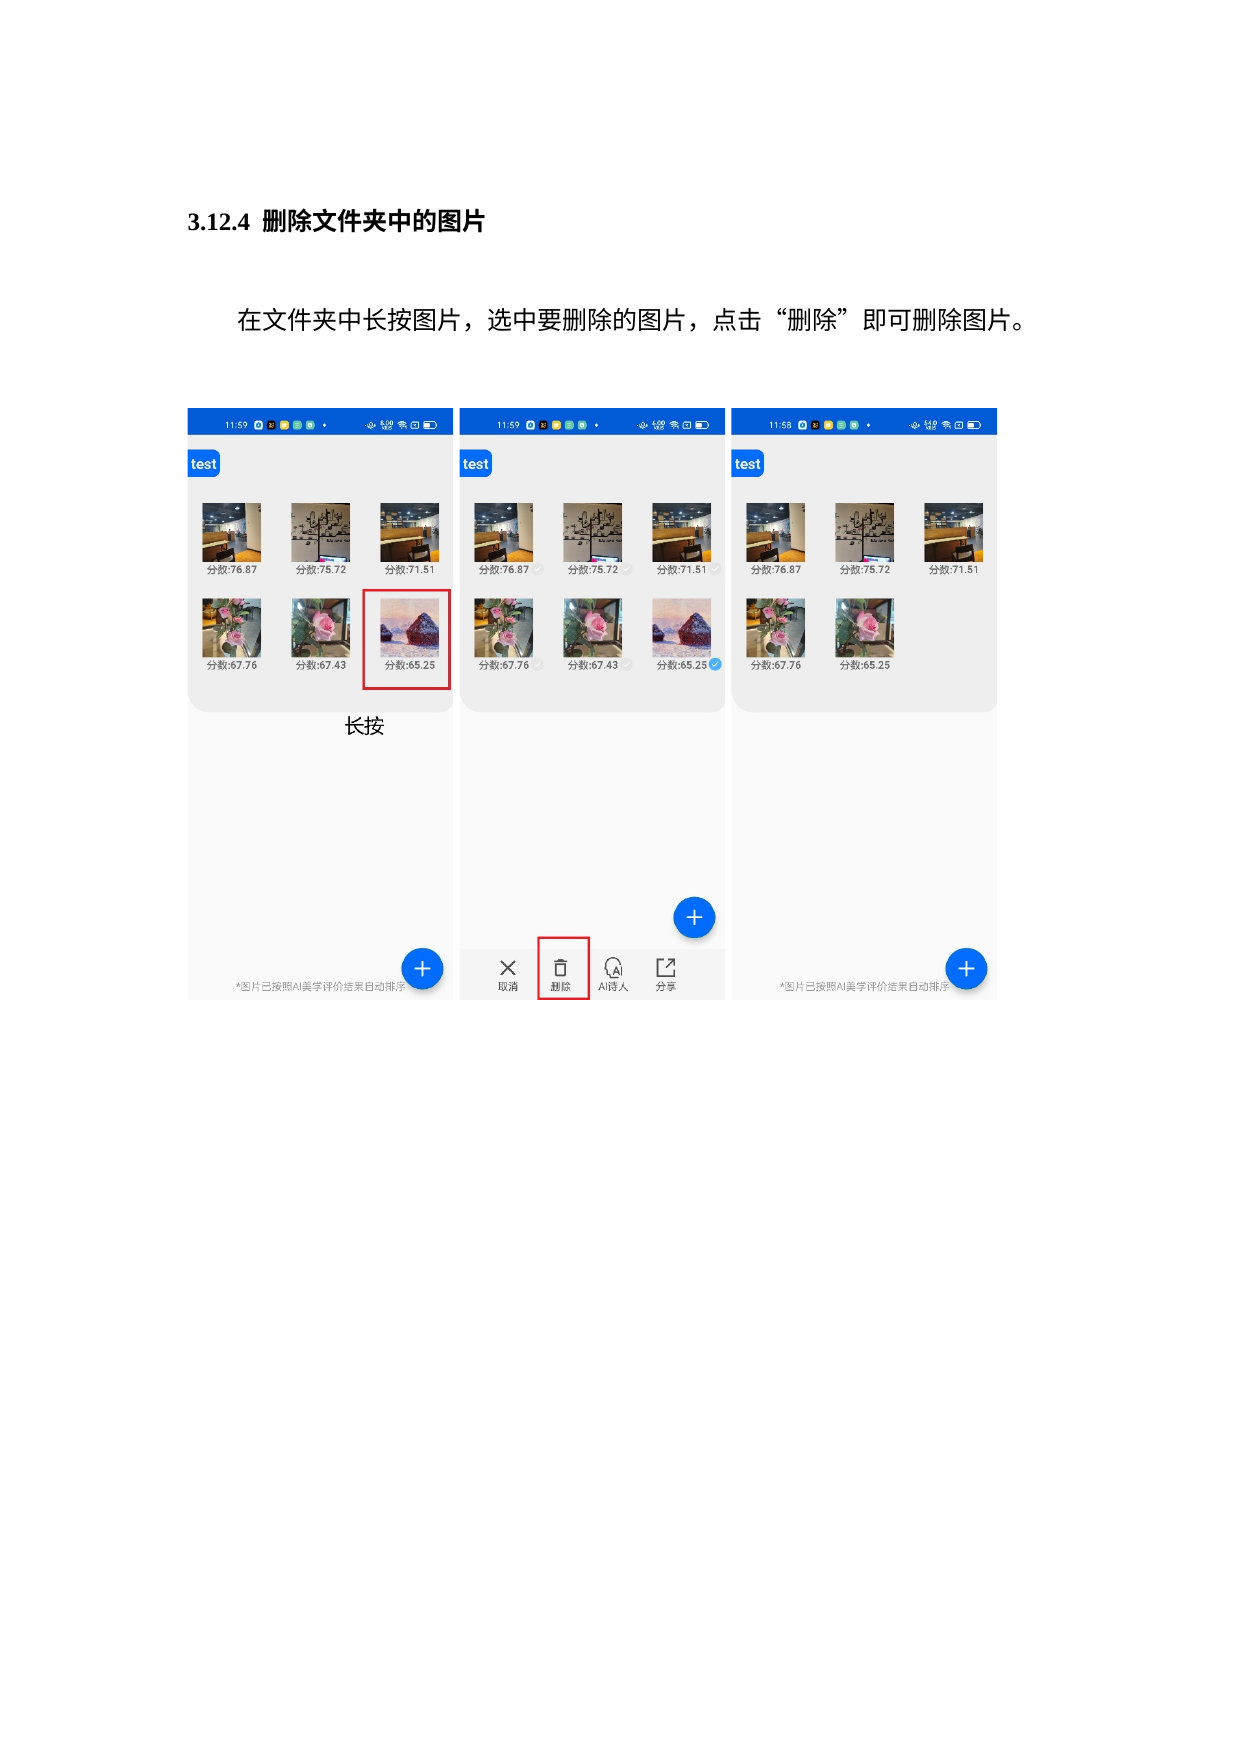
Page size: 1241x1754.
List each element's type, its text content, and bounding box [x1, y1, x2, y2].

subtitle 删除文件夹中的图片 [187, 187, 1053, 252]
picture [731, 408, 998, 1000]
picture [187, 408, 454, 1000]
picture [459, 408, 726, 1000]
text 在文件夹中长按图片，选中要删除的图片，点击“删除”即可删除图片。 [187, 286, 1053, 351]
